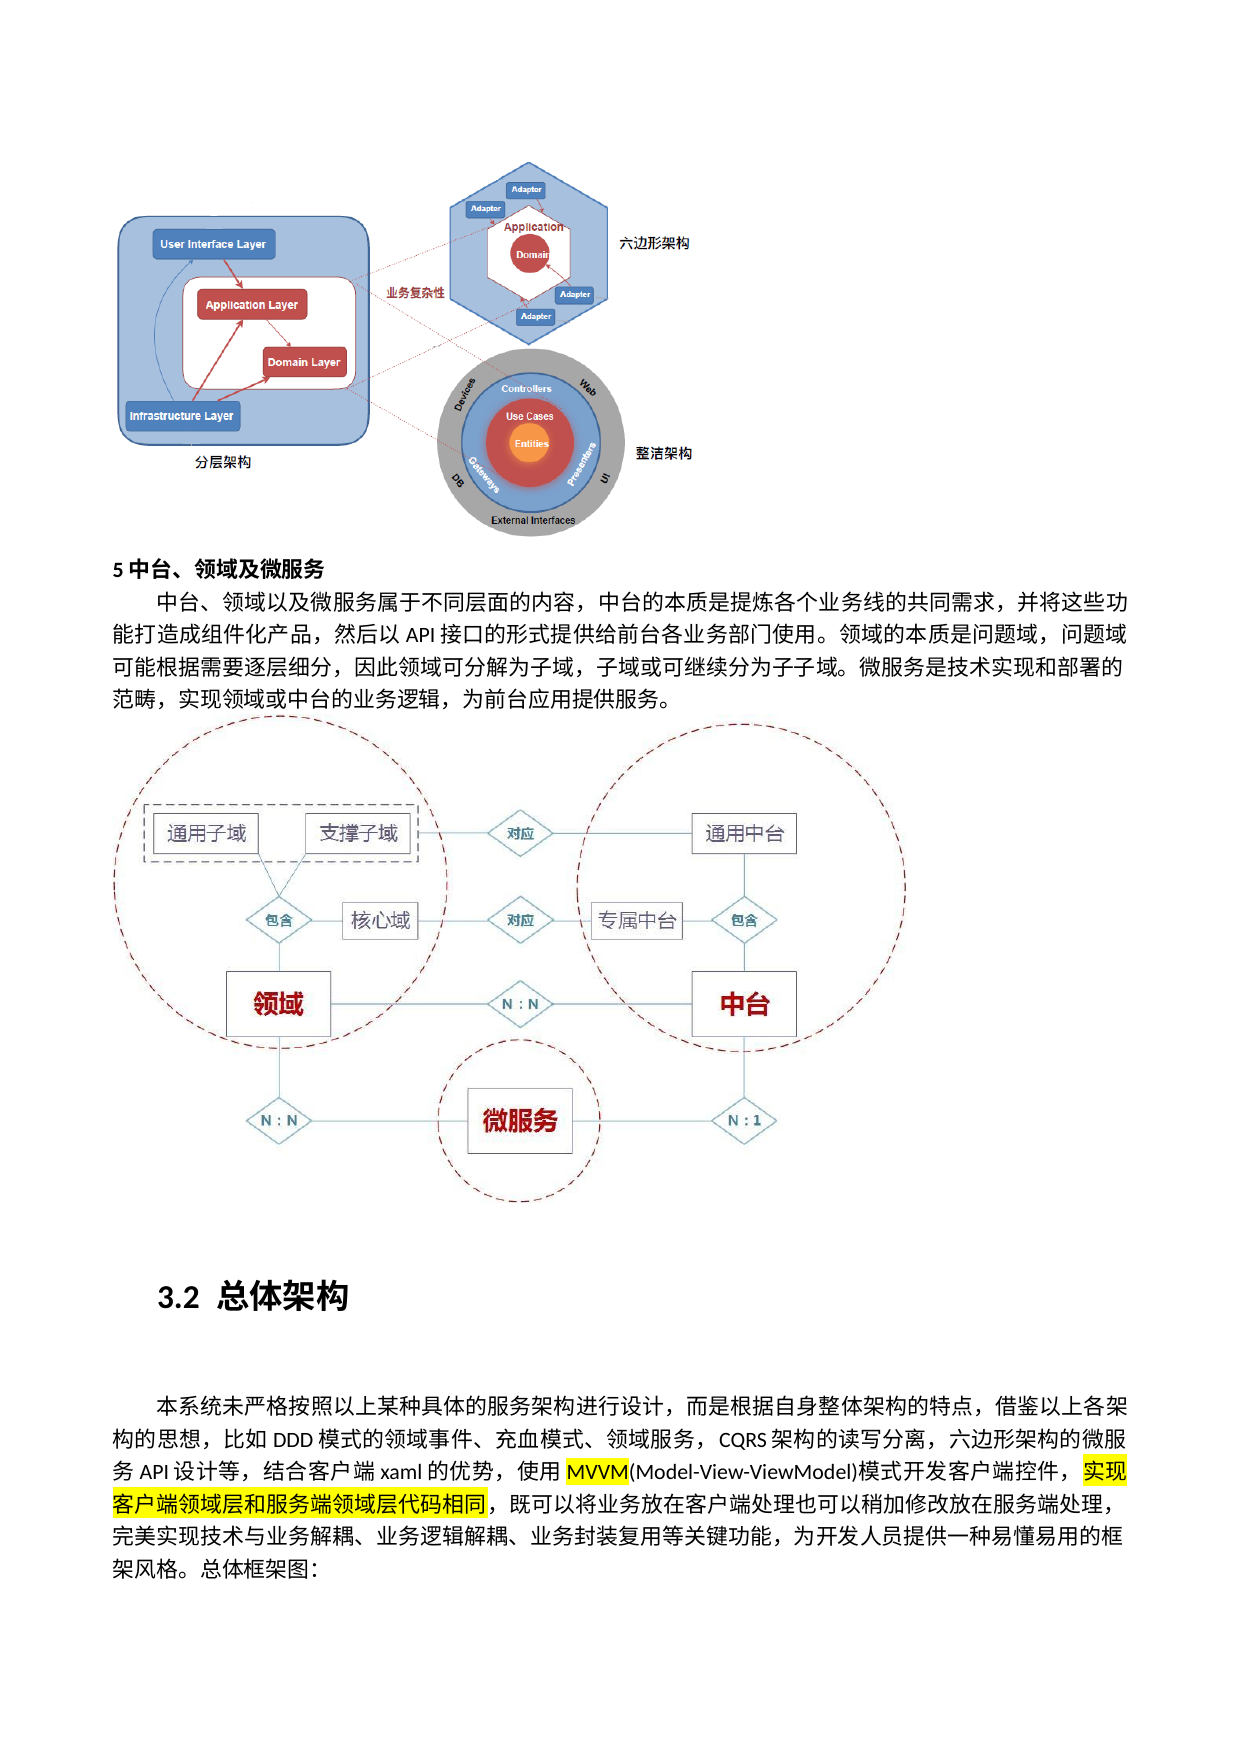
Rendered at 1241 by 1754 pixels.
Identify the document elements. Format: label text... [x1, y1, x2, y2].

text 本系统未严格按照以上某种具体的服务架构进行设计，而是根据自身整体架构的特点，借鉴以上各架构的思想，比如DDD模式的领域事件、充血模式、领域服务，CQRS架构的读写分离，六边形架构的微服务API设计等，结合客户端xaml的优势，使用MVVM(Model-View-ViewModel)模式开发客户端控件，实现客户端领域层和服务端领域层代码相同，既可以将业务放在客户端处理也可以稍加修改放在服务端处理，完美实现技术与业务解耦、业务逻辑解耦、业务封装复用等关键功能，为开发人员提供一种易懂易用的框架风格。总体框架图： [112, 1389, 1128, 1584]
subtitle 总体架构 [157, 1262, 1128, 1327]
picture [112, 162, 702, 539]
picture [112, 714, 907, 1203]
text 5 中台、领域及微服务 [112, 552, 1128, 584]
text 中台、领域以及微服务属于不同层面的内容，中台的本质是提炼各个业务线的共同需求，并将这些功能打造成组件化产品，然后以API接口的形式提供给前台各业务部门使用。领域的本质是问题域，问题域可能根据需要逐层细分，因此领域可分解为子域，子域或可继续分为子子域。微服务是技术实现和部署的范畴，实现领域或中台的业务逻辑，为前台应用提供服务。 [112, 584, 1128, 714]
